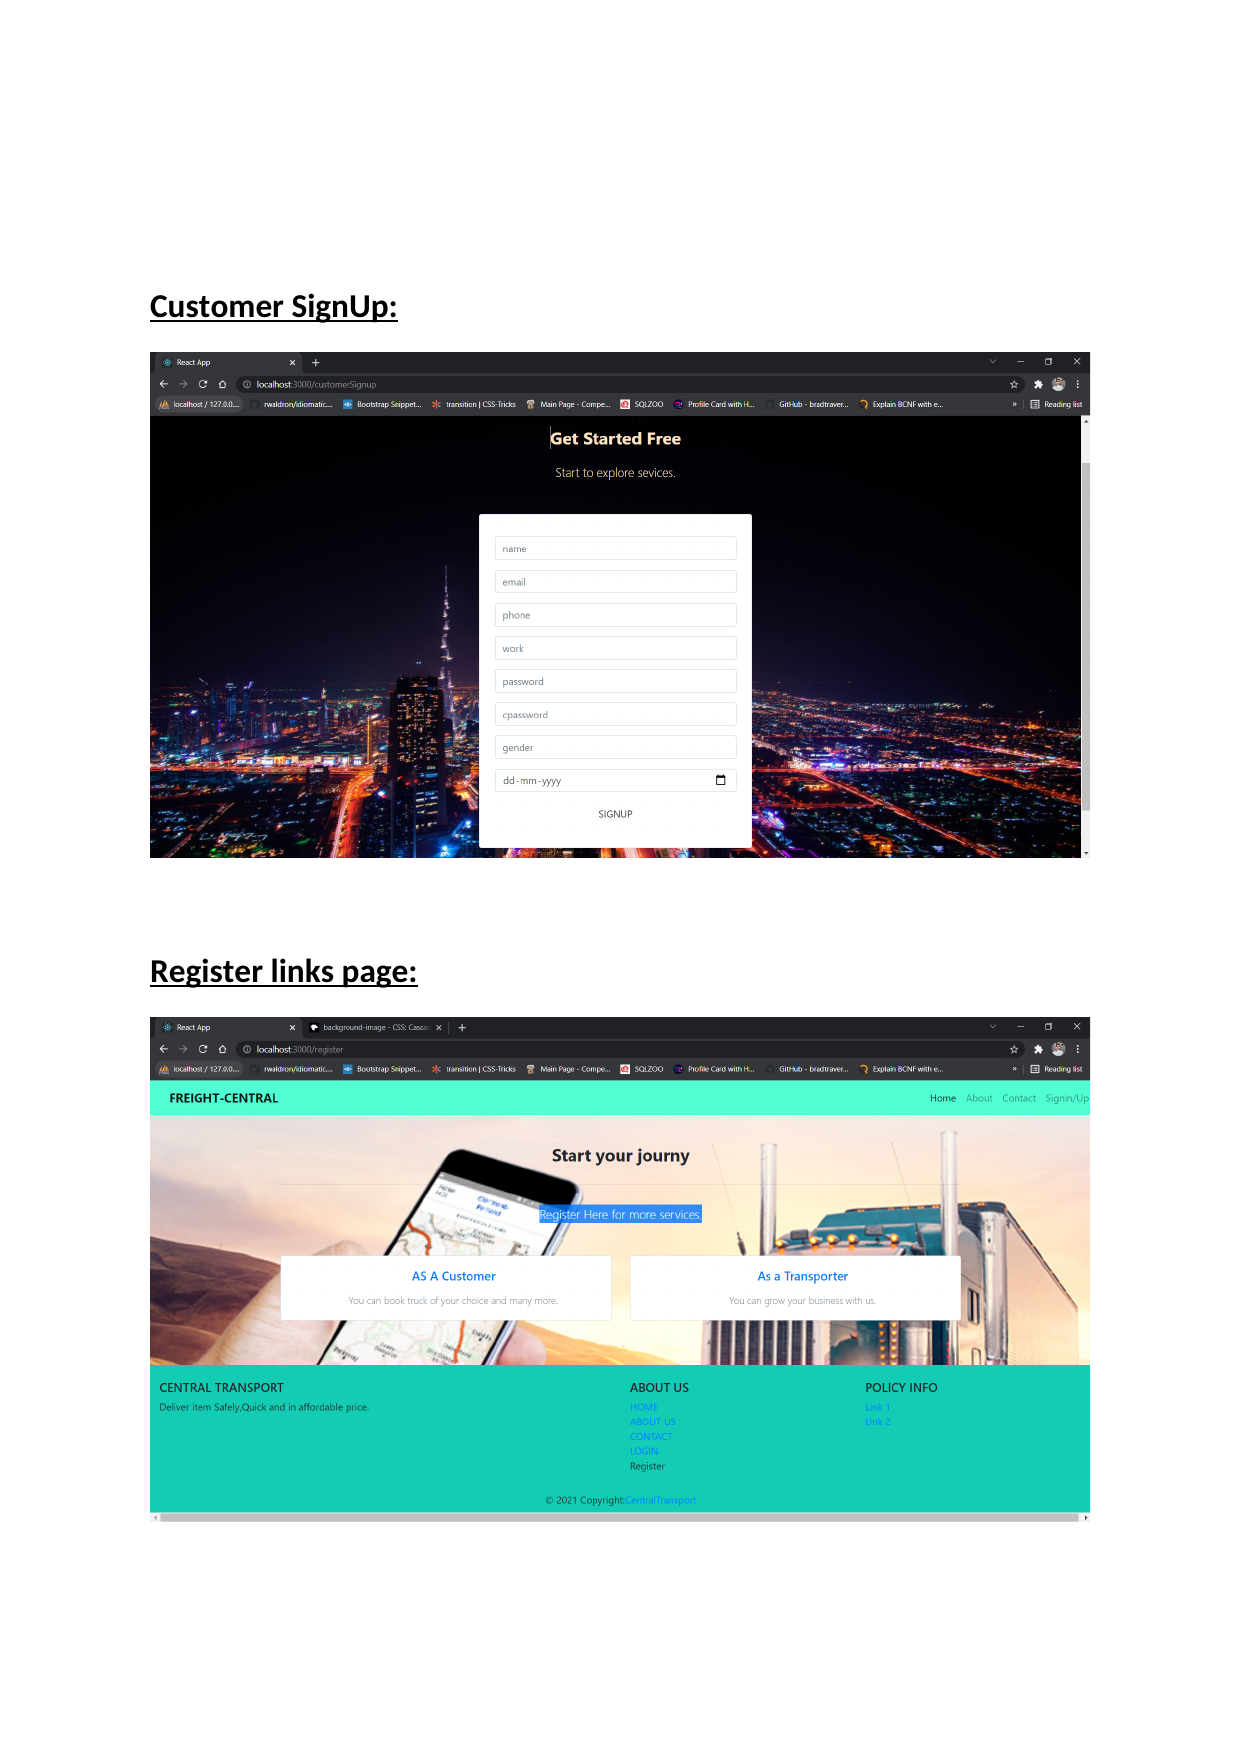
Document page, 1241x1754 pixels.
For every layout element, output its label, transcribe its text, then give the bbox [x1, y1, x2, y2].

picture [150, 352, 1091, 858]
text Customer SignUp: [150, 285, 1090, 326]
text Register links page: [150, 950, 1090, 991]
picture [150, 1017, 1091, 1522]
